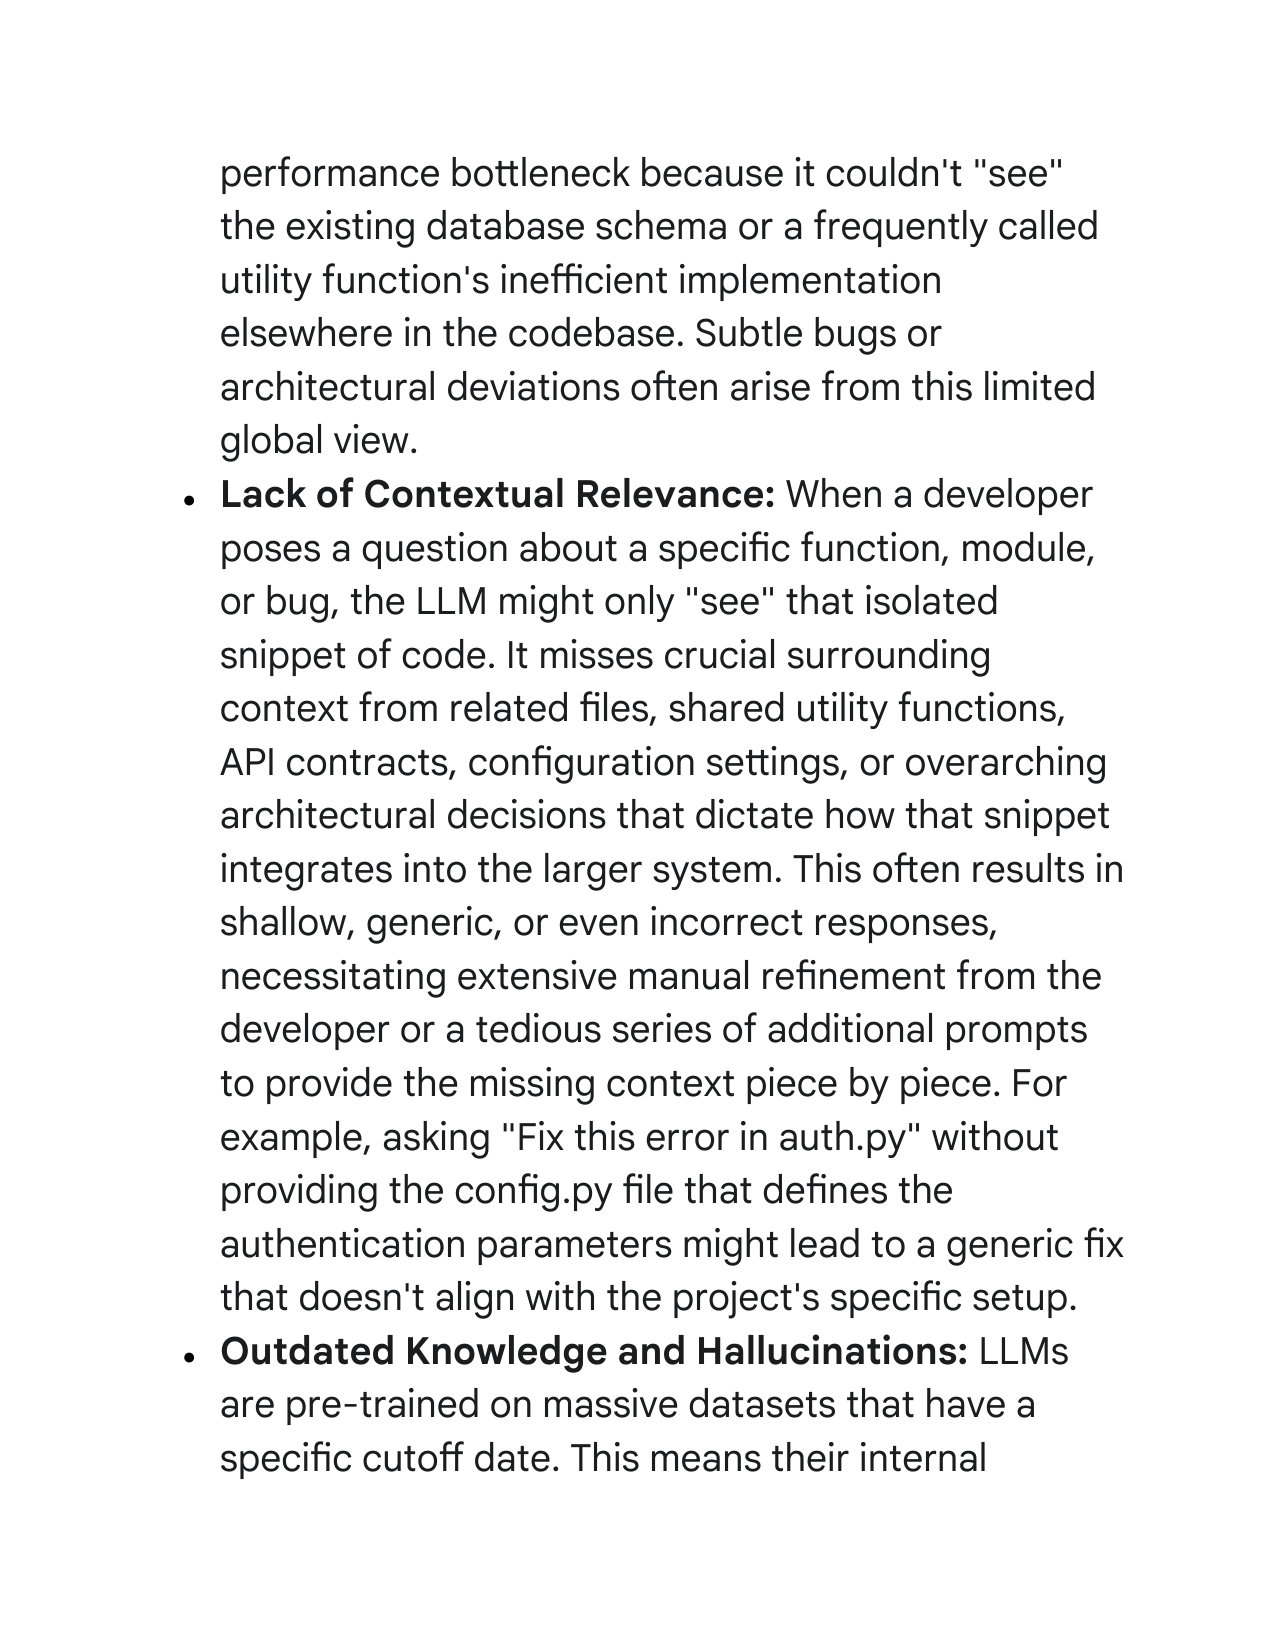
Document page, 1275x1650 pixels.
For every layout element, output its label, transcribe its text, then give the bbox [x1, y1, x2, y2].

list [182, 150, 1125, 465]
list Lack of Contextual Relevance: When a developer poses a question about a specific function, module, or bug, the LLM might only "see" that isolated snippet of code. It misses crucial surrounding context from related files, shared utility functions, API contracts, configuration settings, or overarching architectural decisions that dictate how that snippet integrates into the larger system. This often results in shallow, generic, or even incorrect responses, necessitating extensive manual refinement from the developer or a tedious series of additional prompts to provide the missing context piece by piece. For example, asking "Fix this error in auth.py" without providing the config.py file that defines the authentication parameters might lead to a generic fix that doesn't align with the project's specific setup. [182, 471, 1125, 1321]
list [182, 1328, 1125, 1482]
